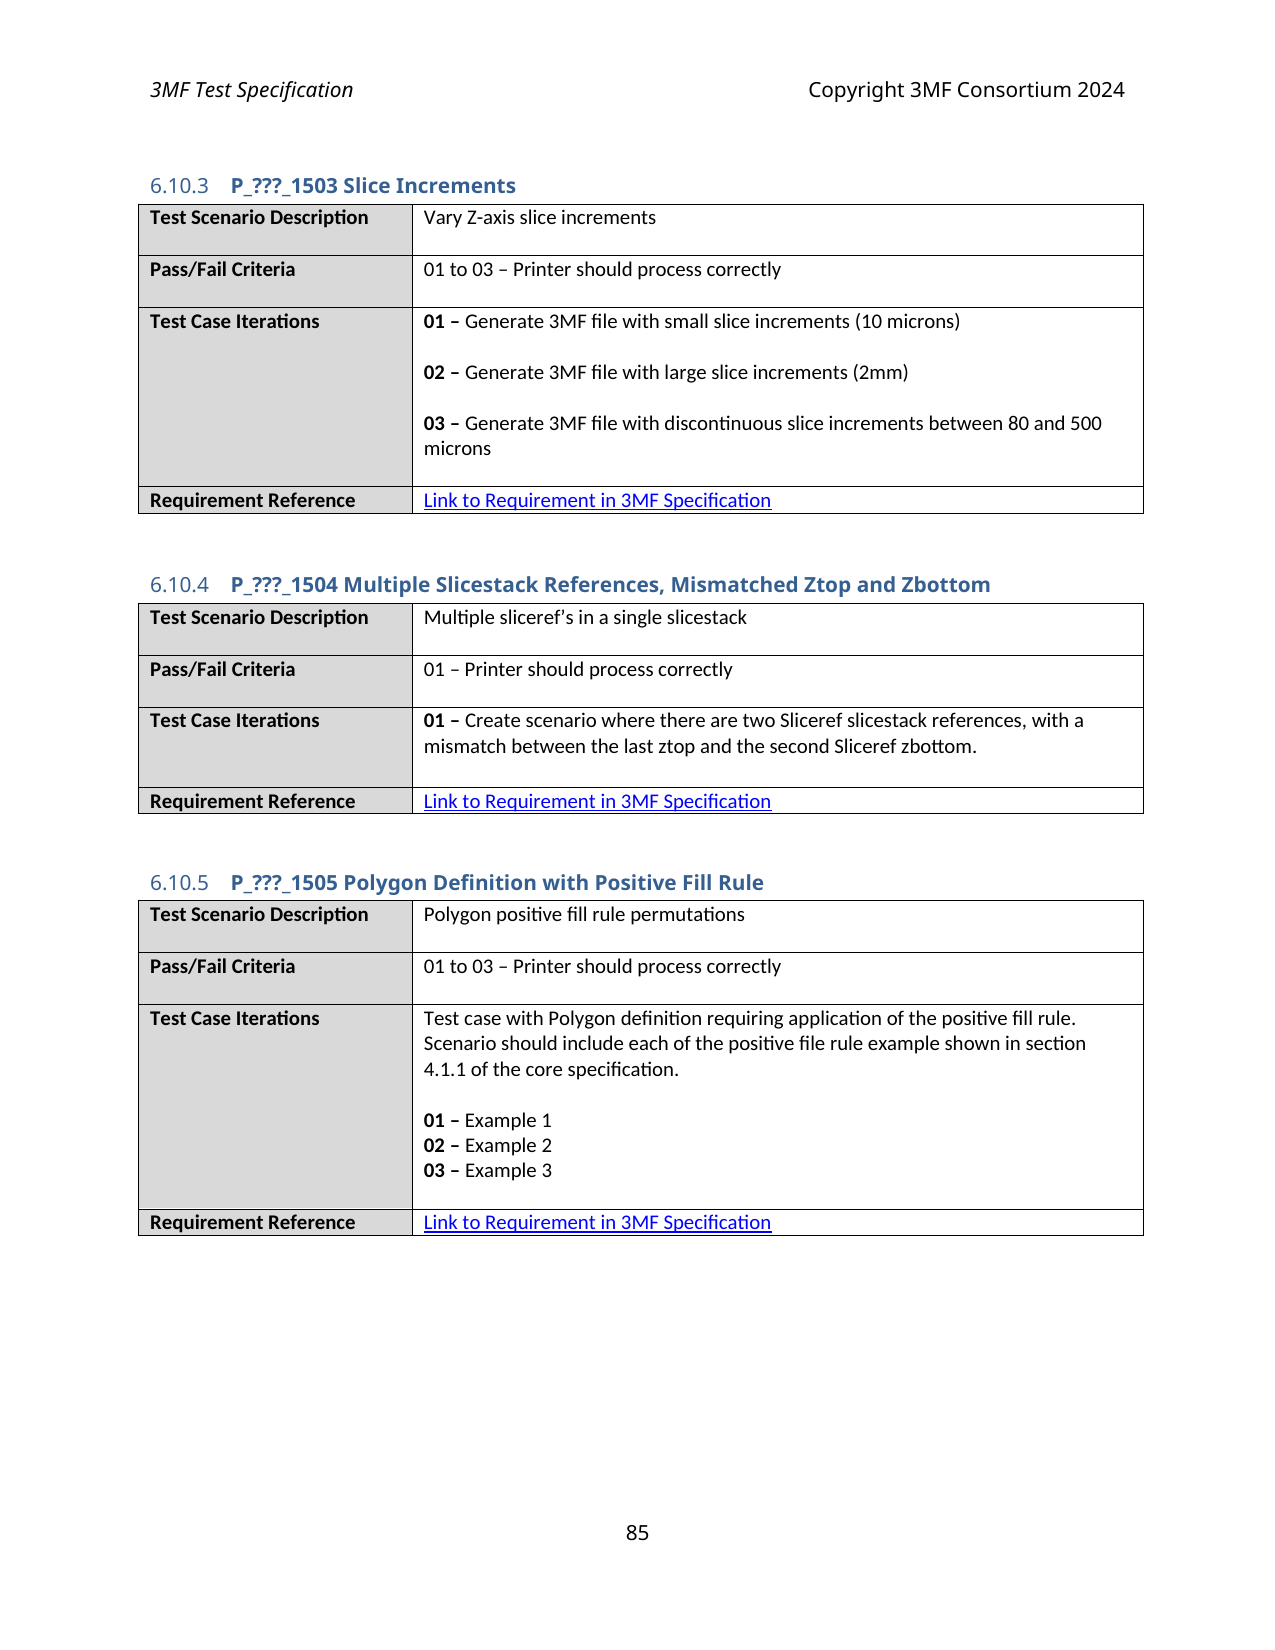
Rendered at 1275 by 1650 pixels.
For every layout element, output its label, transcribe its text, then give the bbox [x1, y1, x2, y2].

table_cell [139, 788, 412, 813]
subtitle P_???_1503 Slice Increments [150, 171, 1125, 199]
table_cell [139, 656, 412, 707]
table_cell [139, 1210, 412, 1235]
subtitle P_???_1505 Polygon Definition with Positive Fill Rule [150, 868, 1125, 896]
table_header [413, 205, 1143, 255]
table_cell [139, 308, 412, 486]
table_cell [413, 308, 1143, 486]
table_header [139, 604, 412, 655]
subtitle P_???_1504 Multiple Slicestack References, Mismatched Ztop and Zbottom [150, 570, 1125, 599]
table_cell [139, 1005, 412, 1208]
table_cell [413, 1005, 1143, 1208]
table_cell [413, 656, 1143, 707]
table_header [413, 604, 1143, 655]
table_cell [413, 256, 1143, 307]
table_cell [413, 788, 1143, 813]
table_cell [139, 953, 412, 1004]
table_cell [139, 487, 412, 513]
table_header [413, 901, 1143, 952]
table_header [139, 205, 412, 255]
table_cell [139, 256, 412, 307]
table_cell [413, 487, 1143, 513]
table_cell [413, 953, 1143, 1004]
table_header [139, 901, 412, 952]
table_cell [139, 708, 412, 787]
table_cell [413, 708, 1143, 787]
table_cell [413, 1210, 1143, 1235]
